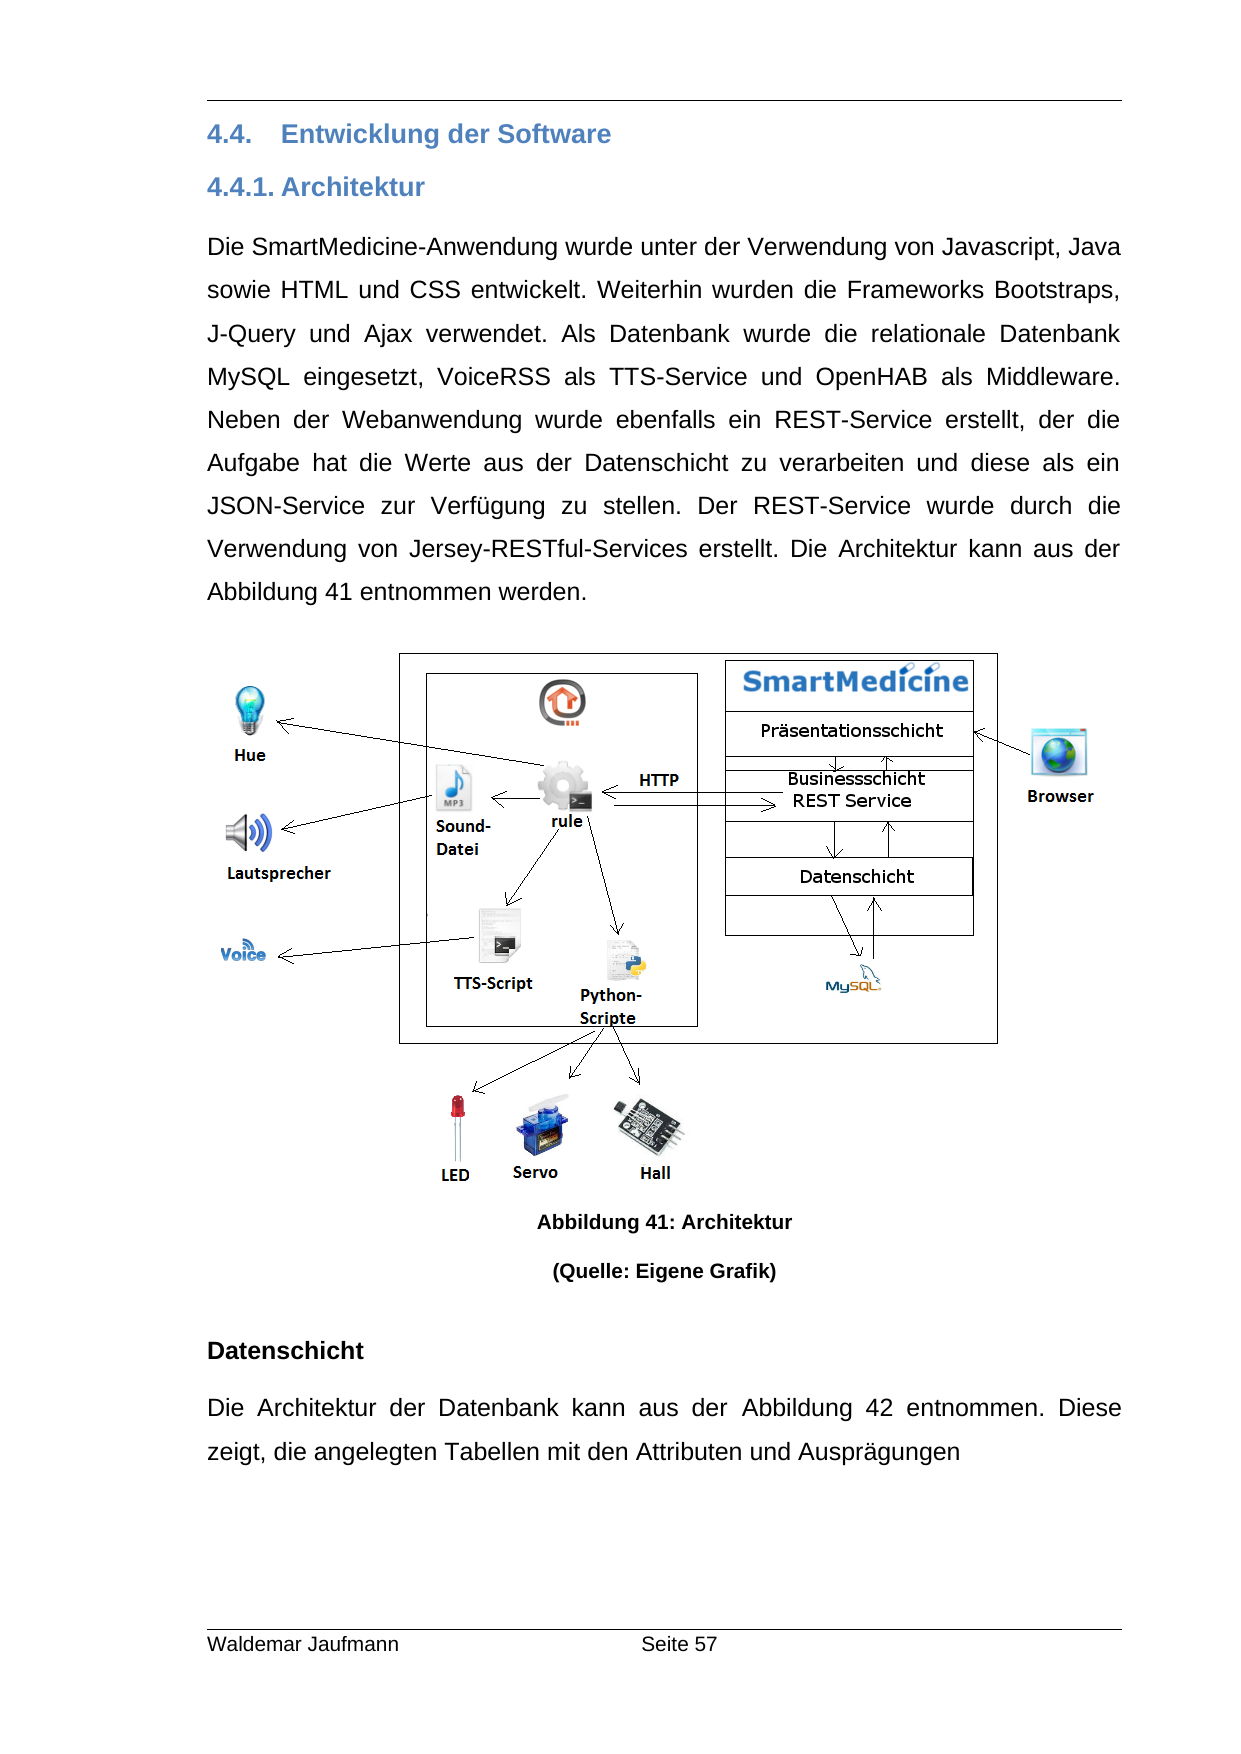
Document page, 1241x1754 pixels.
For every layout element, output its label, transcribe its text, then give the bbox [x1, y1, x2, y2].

text Abbildung 41: Architektur [207, 1210, 1122, 1234]
picture [206, 649, 1182, 1198]
text Die Architektur der Datenbank kann aus der Abbildung 42 entnommen. Diese zeigt, die angelegten Tabellen mit den Attributen und Ausprägungen [207, 1393, 1122, 1465]
text (Quelle: Eigene Grafik) [207, 1259, 1122, 1283]
subtitle Architektur [207, 170, 1122, 203]
text Die SmartMedicine-Anwendung wurde unter der Verwendung von Javascript, Java sowie HTML und CSS entwickelt. Weiterhin wurden die Frameworks Bootstraps, J-Query und Ajax verwendet. Als Datenbank wurde die relationale Datenbank MySQL eingesetzt, VoiceRSS als TTS-Service und OpenHAB als Middleware. Neben der Webanwendung wurde ebenfalls ein REST-Service erstellt, der die Aufgabe hat die Werte aus der Datenschicht zu verarbeiten und diese als ein JSON-Service zur Verfügung zu stellen. Der REST-Service wurde durch die Verwendung von Jersey-RESTful-Services erstellt. Die Architektur kann aus der Abbildung 41 entnommen werden. [207, 232, 1122, 606]
text Datenschicht [207, 1336, 1122, 1364]
subtitle Entwicklung der Software [207, 118, 1122, 149]
